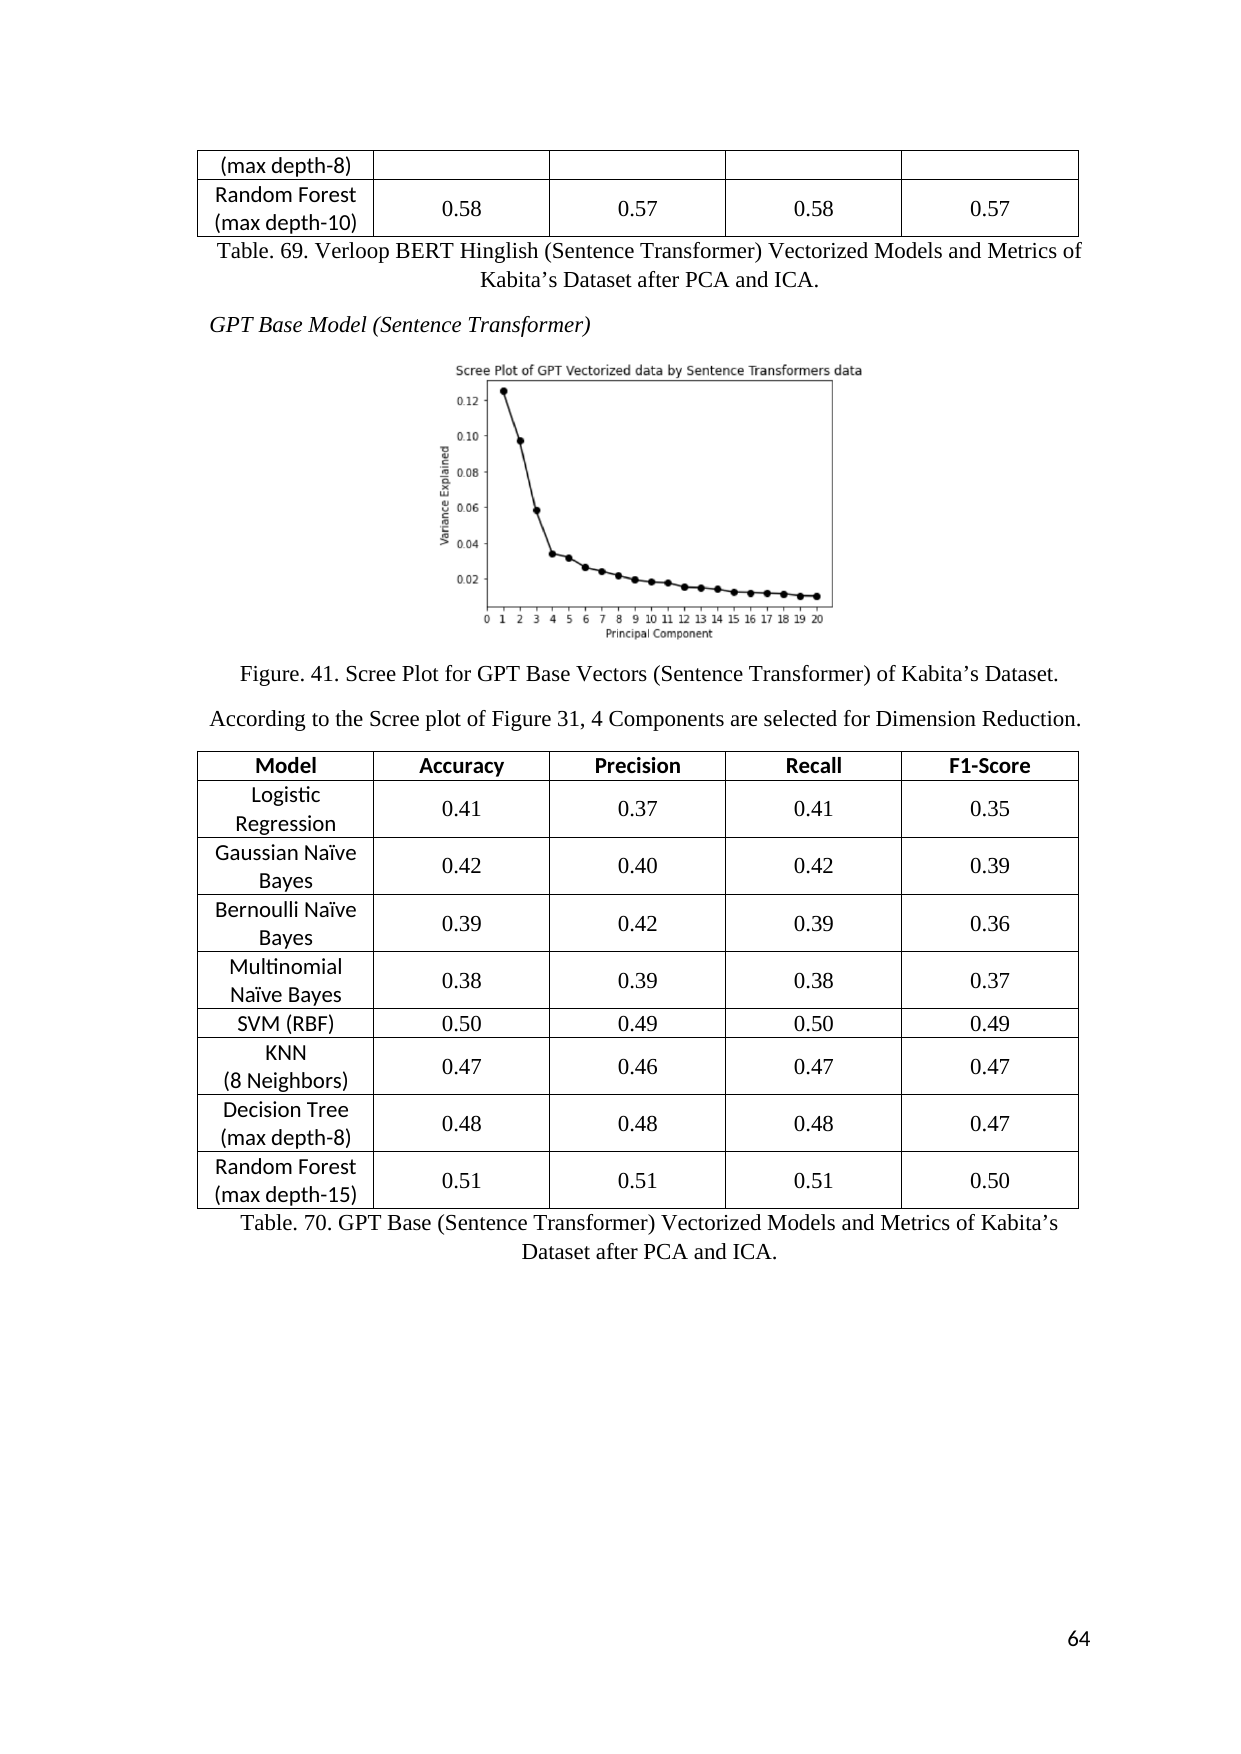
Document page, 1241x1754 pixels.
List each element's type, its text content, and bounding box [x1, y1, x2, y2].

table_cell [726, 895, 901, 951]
text GPT Base Model (Sentence Transformer) [209, 311, 1090, 337]
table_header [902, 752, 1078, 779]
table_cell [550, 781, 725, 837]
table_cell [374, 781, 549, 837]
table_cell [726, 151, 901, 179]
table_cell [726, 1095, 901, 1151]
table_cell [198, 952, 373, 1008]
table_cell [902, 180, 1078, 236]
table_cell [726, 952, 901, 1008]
text Table. 69. Verloop BERT Hinglish (Sentence Transformer) Vectorized Models and Metrics of Kabita’s Dataset after PCA and ICA. [209, 237, 1090, 292]
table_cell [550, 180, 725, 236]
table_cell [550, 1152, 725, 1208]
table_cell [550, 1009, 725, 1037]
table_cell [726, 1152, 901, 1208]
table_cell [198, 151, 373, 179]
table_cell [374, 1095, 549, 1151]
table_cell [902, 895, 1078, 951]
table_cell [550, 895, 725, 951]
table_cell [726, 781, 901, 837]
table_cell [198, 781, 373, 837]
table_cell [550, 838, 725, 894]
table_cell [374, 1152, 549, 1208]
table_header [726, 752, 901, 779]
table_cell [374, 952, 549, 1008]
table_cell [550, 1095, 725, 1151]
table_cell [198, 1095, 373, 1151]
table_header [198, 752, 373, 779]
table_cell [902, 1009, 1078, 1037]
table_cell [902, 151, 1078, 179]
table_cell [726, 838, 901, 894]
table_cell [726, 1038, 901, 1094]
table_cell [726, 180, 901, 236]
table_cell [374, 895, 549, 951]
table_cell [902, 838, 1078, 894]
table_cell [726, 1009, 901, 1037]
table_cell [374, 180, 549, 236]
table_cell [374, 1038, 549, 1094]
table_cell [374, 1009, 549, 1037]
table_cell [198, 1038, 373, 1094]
text Figure. 41. Scree Plot for GPT Base Vectors (Sentence Transformer) of Kabita’s Dataset. [209, 660, 1090, 687]
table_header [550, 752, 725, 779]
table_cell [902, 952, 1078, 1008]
text According to the Scree plot of Figure 31, 4 Components are selected for Dimension Reduction. [209, 705, 1090, 732]
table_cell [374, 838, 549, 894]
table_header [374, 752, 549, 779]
text Table. 70. GPT Base (Sentence Transformer) Vectorized Models and Metrics of Kabita’s Dataset after PCA and ICA. [209, 1209, 1090, 1264]
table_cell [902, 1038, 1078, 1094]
picture [433, 355, 866, 642]
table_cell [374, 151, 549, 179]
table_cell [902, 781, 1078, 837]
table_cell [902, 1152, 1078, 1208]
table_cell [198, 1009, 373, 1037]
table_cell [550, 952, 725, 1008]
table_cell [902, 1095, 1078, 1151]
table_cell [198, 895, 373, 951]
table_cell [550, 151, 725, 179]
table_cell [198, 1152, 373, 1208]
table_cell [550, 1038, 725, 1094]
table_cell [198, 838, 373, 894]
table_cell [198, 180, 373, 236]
